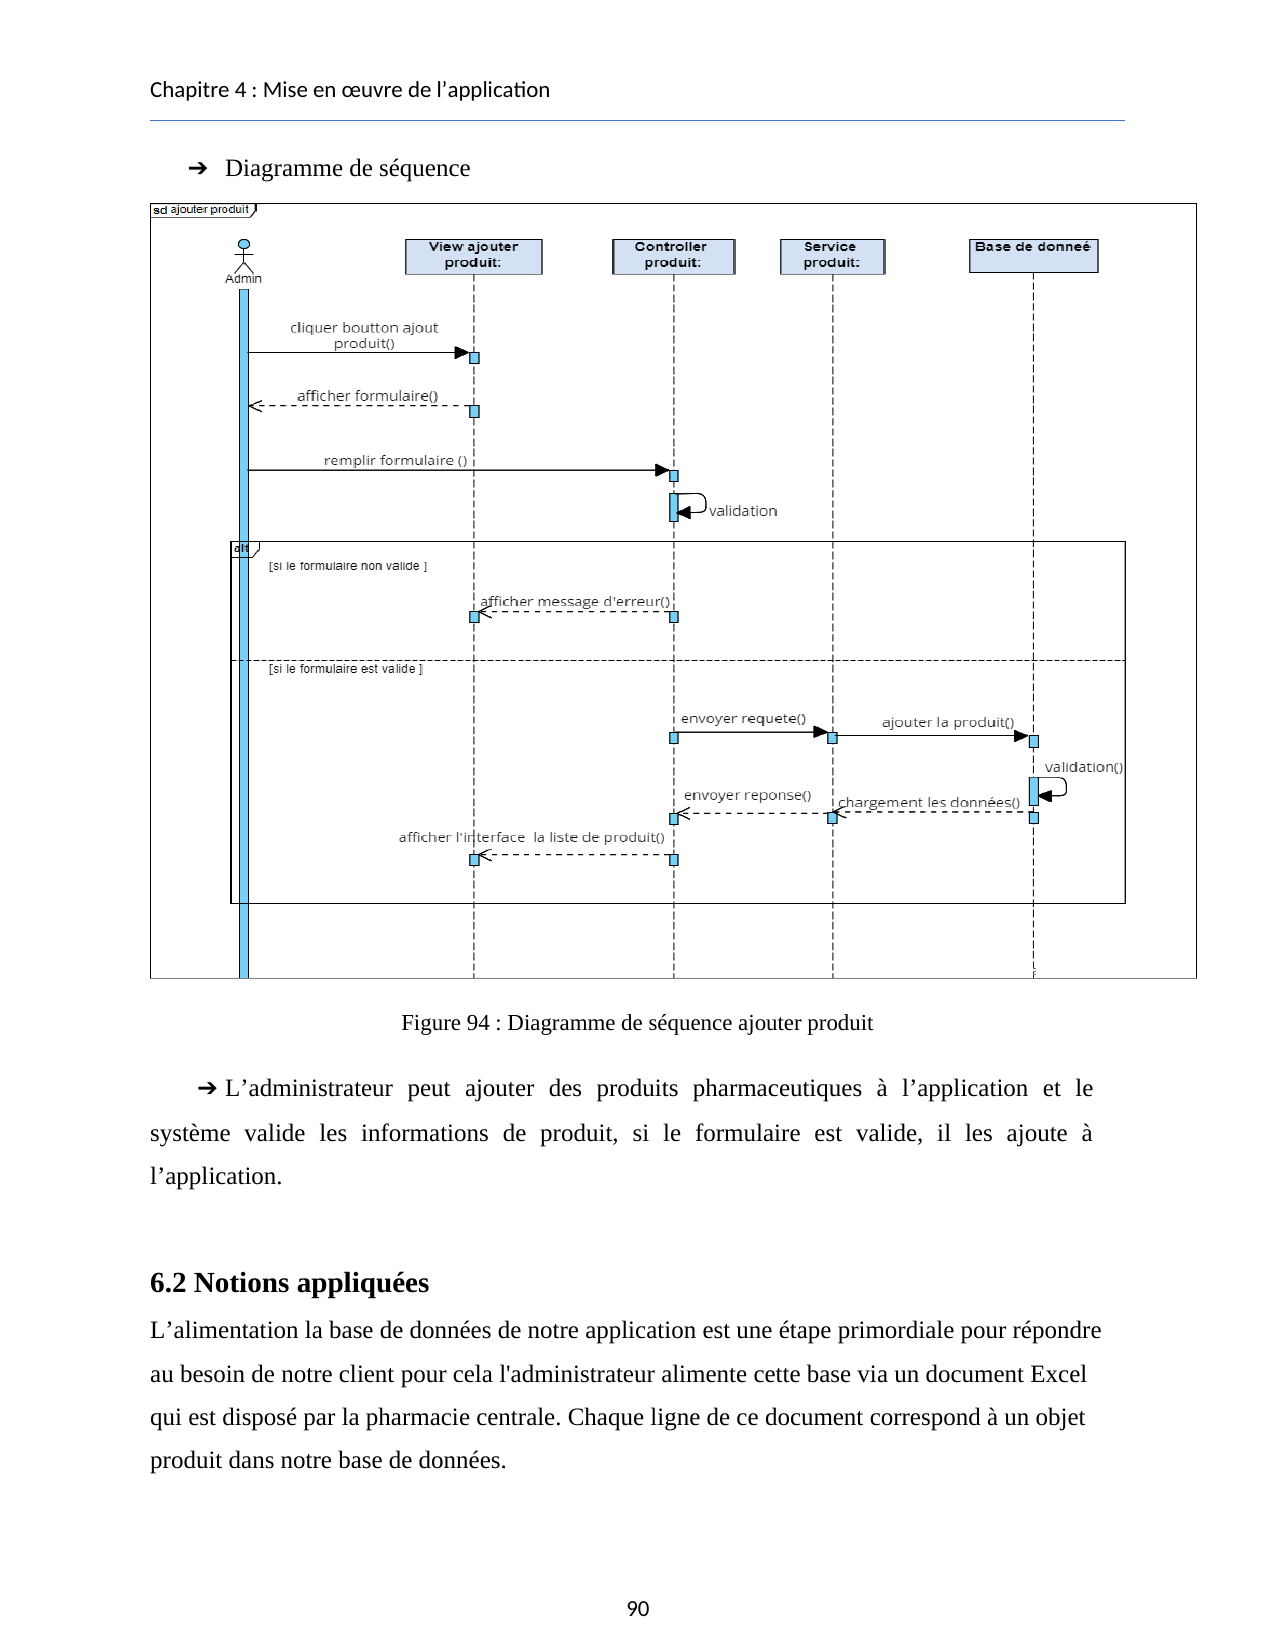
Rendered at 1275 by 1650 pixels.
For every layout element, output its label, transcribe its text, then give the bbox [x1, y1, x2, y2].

text Figure 94 : Diagramme de séquence ajouter produit [150, 1009, 1125, 1035]
text L’alimentation la base de données de notre application est une étape primordiale pour répondre au besoin de notre client pour cela l'administrateur alimente cette base via un document Excel qui est disposé par la pharmacie centrale. Chaque ligne de ce document correspond à un objet produit dans notre base de données. [150, 1316, 1125, 1474]
list Diagramme de séquence [187, 150, 1125, 184]
text ➔ L’administrateur peut ajouter des produits pharmaceutiques à l’application et le système valide les informations de produit, si le formulaire est valide, il les ajoute à l’application. [150, 1069, 1094, 1190]
picture [150, 203, 1199, 979]
subtitle 6.2 Notions appliquées [150, 1265, 1125, 1299]
